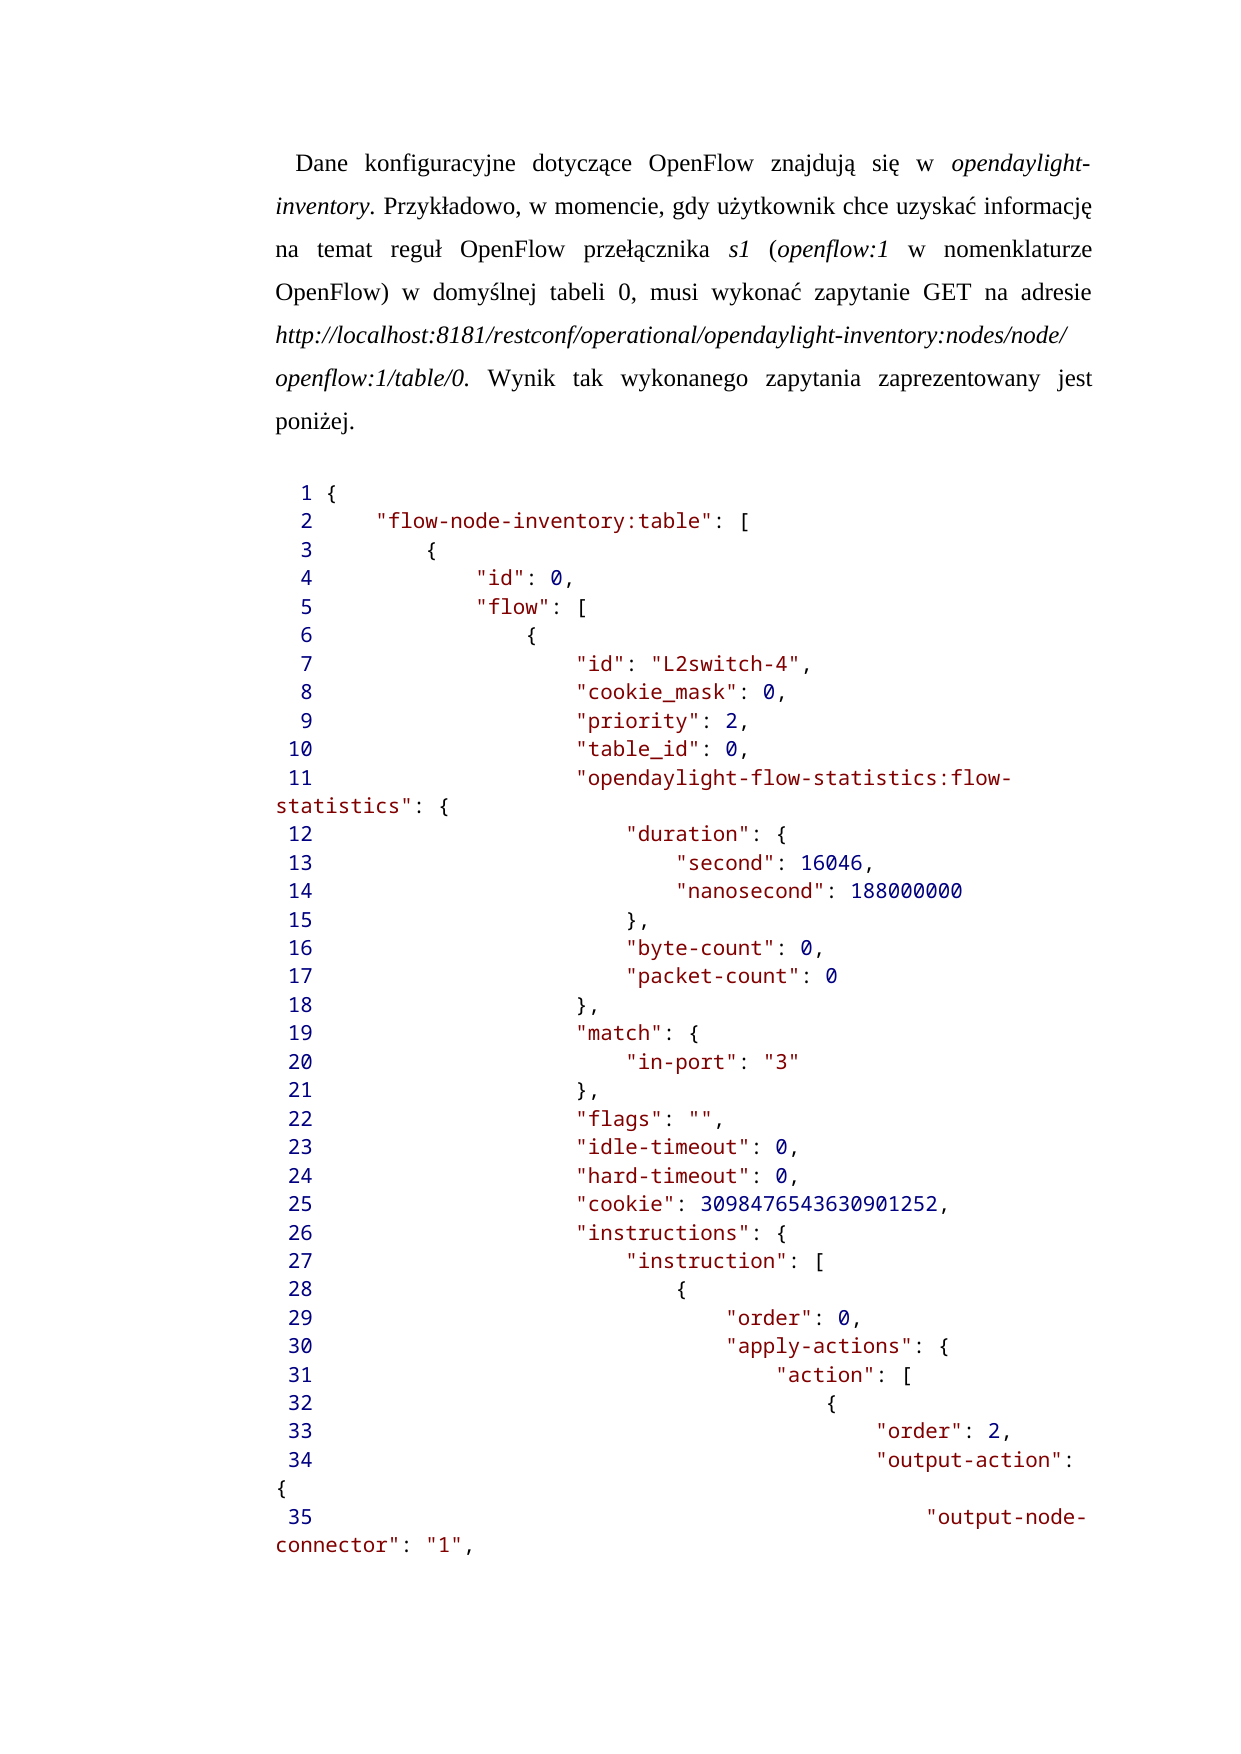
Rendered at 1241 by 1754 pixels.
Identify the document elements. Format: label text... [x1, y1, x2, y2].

list Dane konfiguracyjne dotyczące OpenFlow znajdują się w opendaylight-inventory. Przykładowo, w momencie, gdy użytkownik chce uzyskać informację na temat reguł OpenFlow przełącznika s1 (openflow:1 w nomenklaturze OpenFlow) w domyślnej tabeli 0, musi wykonać zapytanie GET na adresie http://localhost:8181/restconf/operational/opendaylight-inventory:nodes/node/openflow:1/table/0. Wynik tak wykonanego zapytania zaprezentowany jest poniżej. [275, 148, 1093, 435]
text 33 "order": 2, [275, 1417, 1093, 1445]
text 8 "cookie_mask": 0, [275, 677, 1093, 706]
text 34 "output-action": { [275, 1445, 1093, 1502]
text 29 "order": 0, [275, 1303, 1093, 1331]
text 13 "second": 16046, [275, 848, 1093, 876]
text 30 "apply-actions": { [275, 1331, 1093, 1360]
text 6 { [275, 620, 1093, 649]
text 7 "id": "L2switch-4", [275, 649, 1093, 677]
text 20 "in-port": "3" [275, 1047, 1093, 1075]
text 11 "opendaylight-flow-statistics:flow-statistics": { [275, 763, 1093, 819]
text 15 }, [275, 905, 1093, 933]
text 22 "flags": "", [275, 1104, 1093, 1132]
text 1 { [275, 478, 1093, 507]
text 23 "idle-timeout": 0, [275, 1132, 1093, 1161]
text 19 "match": { [275, 1018, 1093, 1047]
text 18 }, [275, 990, 1093, 1018]
text 32 { [275, 1388, 1093, 1417]
text 17 "packet-count": 0 [275, 962, 1093, 990]
text 21 }, [275, 1075, 1093, 1104]
text 35 "output-node-connector": "1", [275, 1502, 1093, 1559]
text 2 "flow-node-inventory:table": [ [275, 507, 1093, 535]
text 14 "nanosecond": 188000000 [275, 876, 1093, 905]
text 24 "hard-timeout": 0, [275, 1161, 1093, 1189]
text 31 "action": [ [275, 1360, 1093, 1388]
text 5 "flow": [ [275, 592, 1093, 620]
text 26 "instructions": { [275, 1218, 1093, 1246]
text 28 { [275, 1274, 1093, 1303]
text 10 "table_id": 0, [275, 734, 1093, 763]
text 4 "id": 0, [275, 563, 1093, 592]
text 16 "byte-count": 0, [275, 933, 1093, 962]
text 3 { [275, 535, 1093, 563]
text 12 "duration": { [275, 819, 1093, 848]
text 9 "priority": 2, [275, 706, 1093, 734]
text 27 "instruction": [ [275, 1246, 1093, 1274]
text 25 "cookie": 3098476543630901252, [275, 1189, 1093, 1218]
